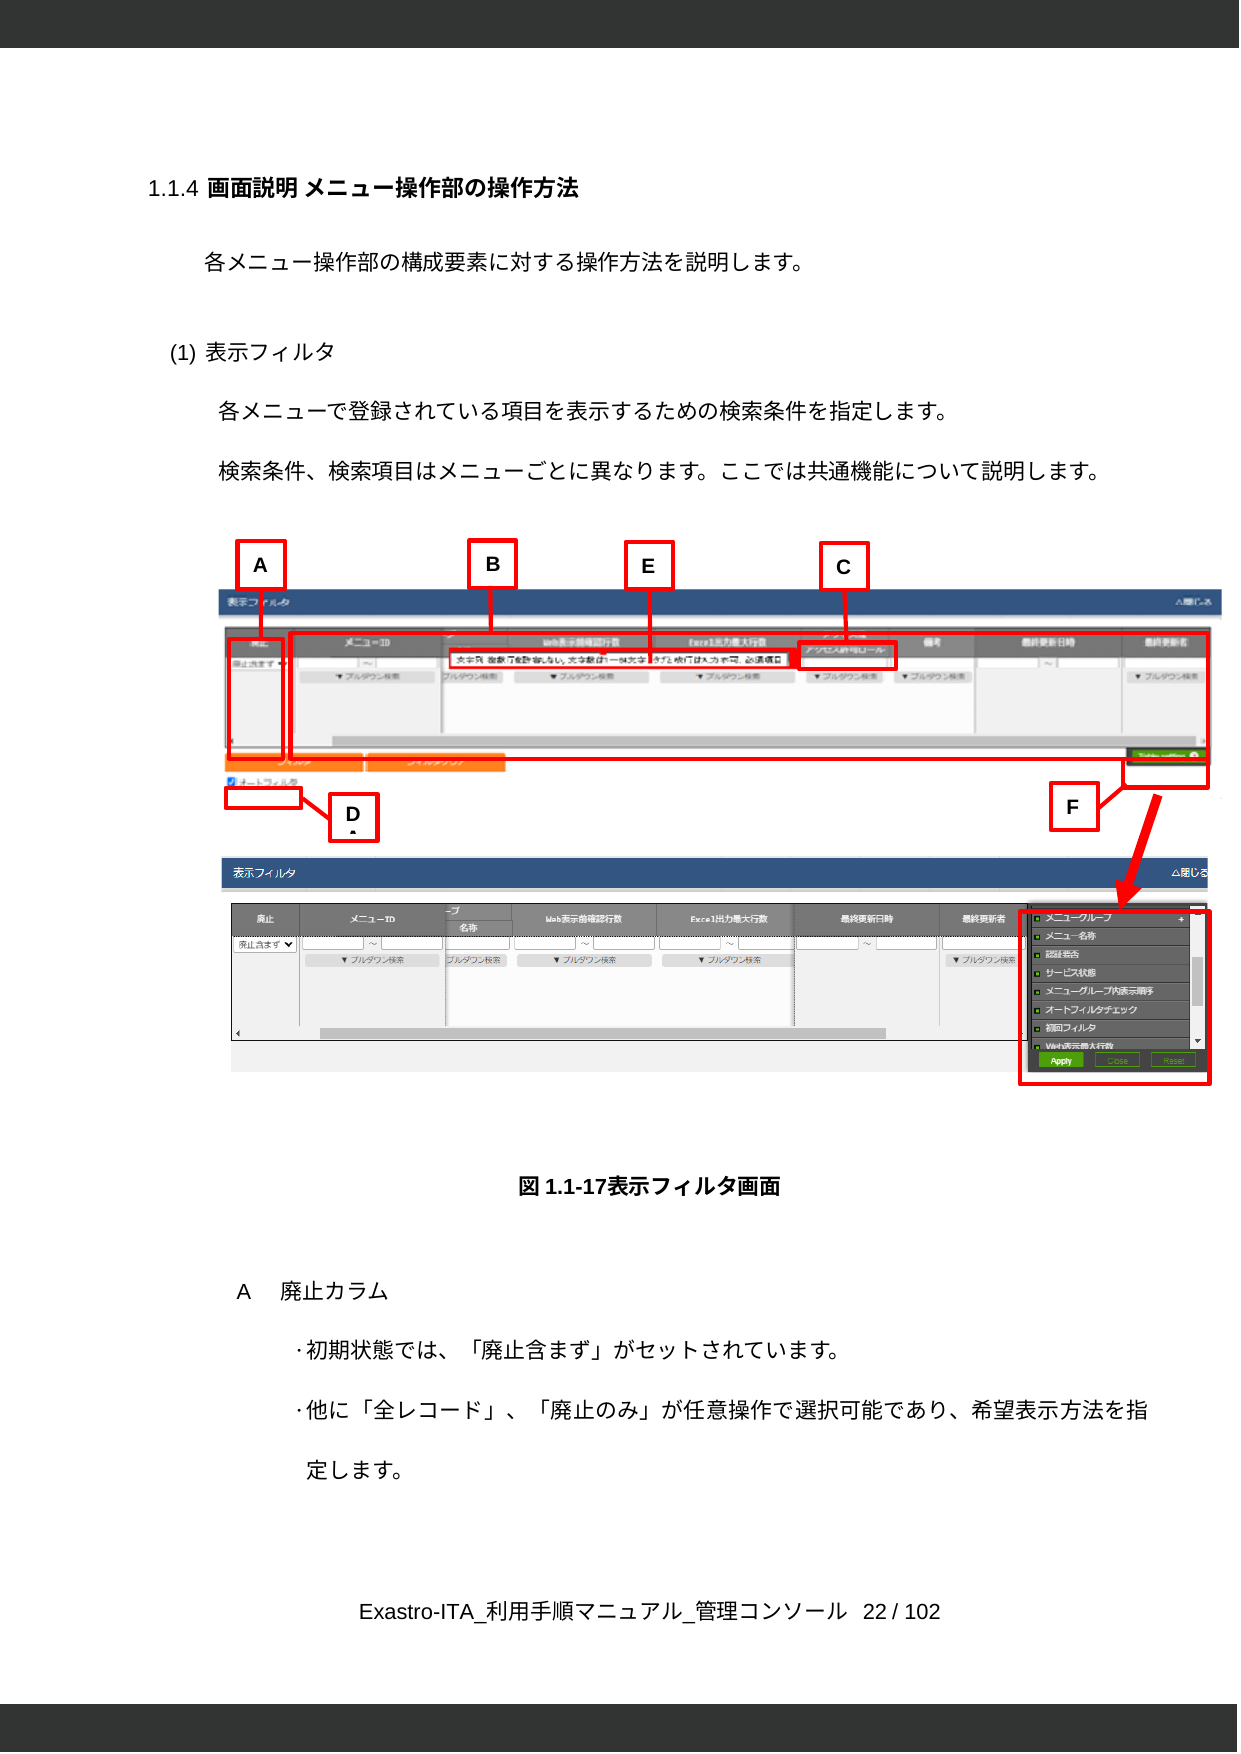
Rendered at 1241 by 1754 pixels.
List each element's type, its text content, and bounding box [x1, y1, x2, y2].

picture [847, 588, 1222, 799]
picture [293, 635, 1206, 757]
picture [231, 641, 281, 757]
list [295, 1379, 1152, 1498]
list 初期状態では、「廃止含まず」がセットされています。 [295, 1319, 1152, 1379]
text 各メニューで登録されている項目を表示するための検索条件を指定します。 検索条件、検索項目はメニューごとに異なります。ここでは共通機能について説明します。 [218, 380, 1152, 499]
picture [493, 588, 647, 631]
picture [221, 856, 1132, 1073]
text 各メニュー操作部の構成要素に対する操作方法を説明します。 [204, 231, 1152, 291]
subtitle 画面説明 メニュー操作部の操作方法 [148, 157, 1152, 216]
picture [652, 588, 843, 631]
picture [1022, 914, 1207, 1073]
subtitle 表示フィルタ [169, 321, 1130, 380]
picture [218, 588, 1121, 799]
picture [1125, 761, 1206, 785]
picture [228, 790, 299, 799]
text 図 1.1-17表示フィルタ画面 [148, 1155, 1152, 1214]
text 廃止カラム [236, 1260, 1152, 1319]
picture [0, 1704, 1237, 1752]
picture [1122, 856, 1208, 909]
picture [0, 0, 1239, 48]
picture [801, 645, 894, 667]
